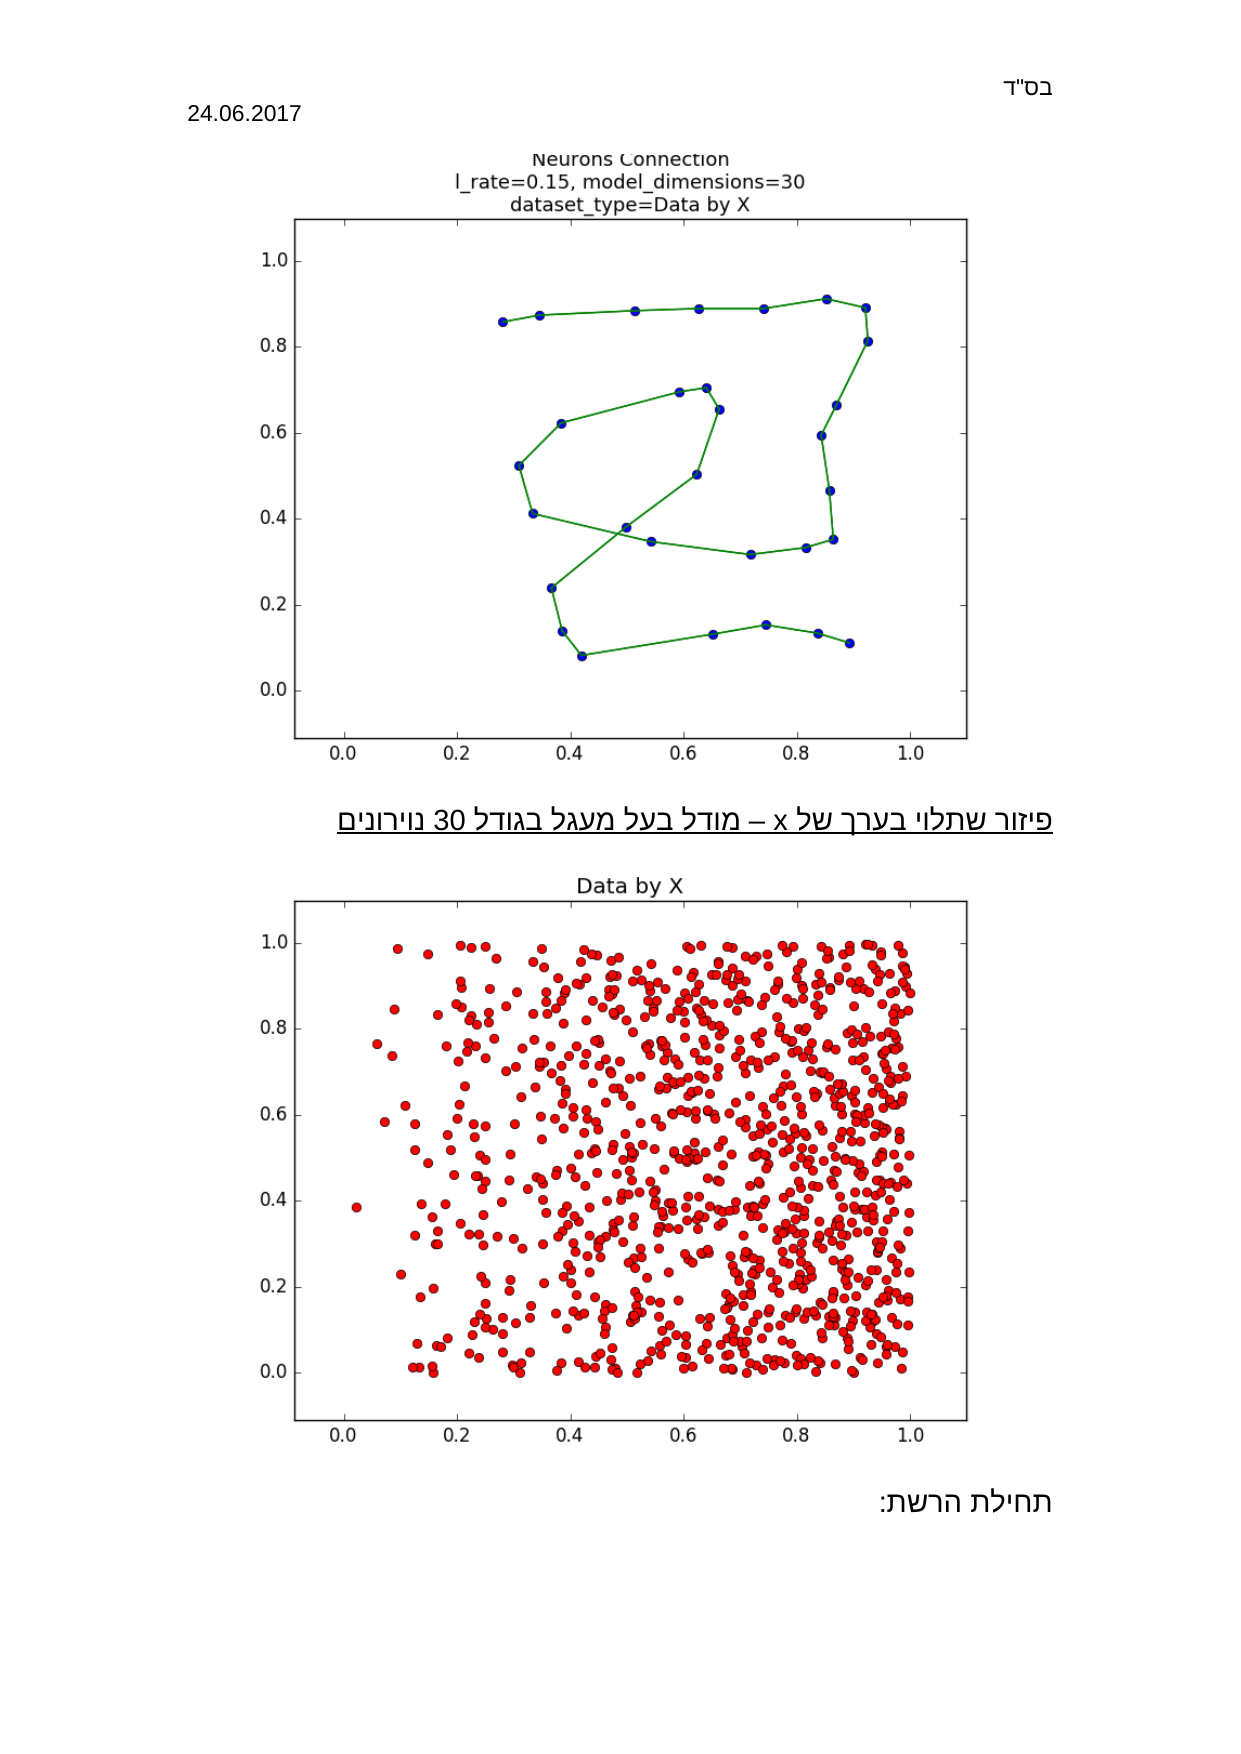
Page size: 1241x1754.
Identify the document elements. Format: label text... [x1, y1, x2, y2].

picture [186, 154, 1053, 803]
picture [186, 836, 1053, 1485]
text פיזור שתלוי בערך של x – מודל בעל מעגל בגודל 30 נוירונים [187, 803, 1053, 836]
text תחילת הרשת: [187, 1485, 1053, 1519]
